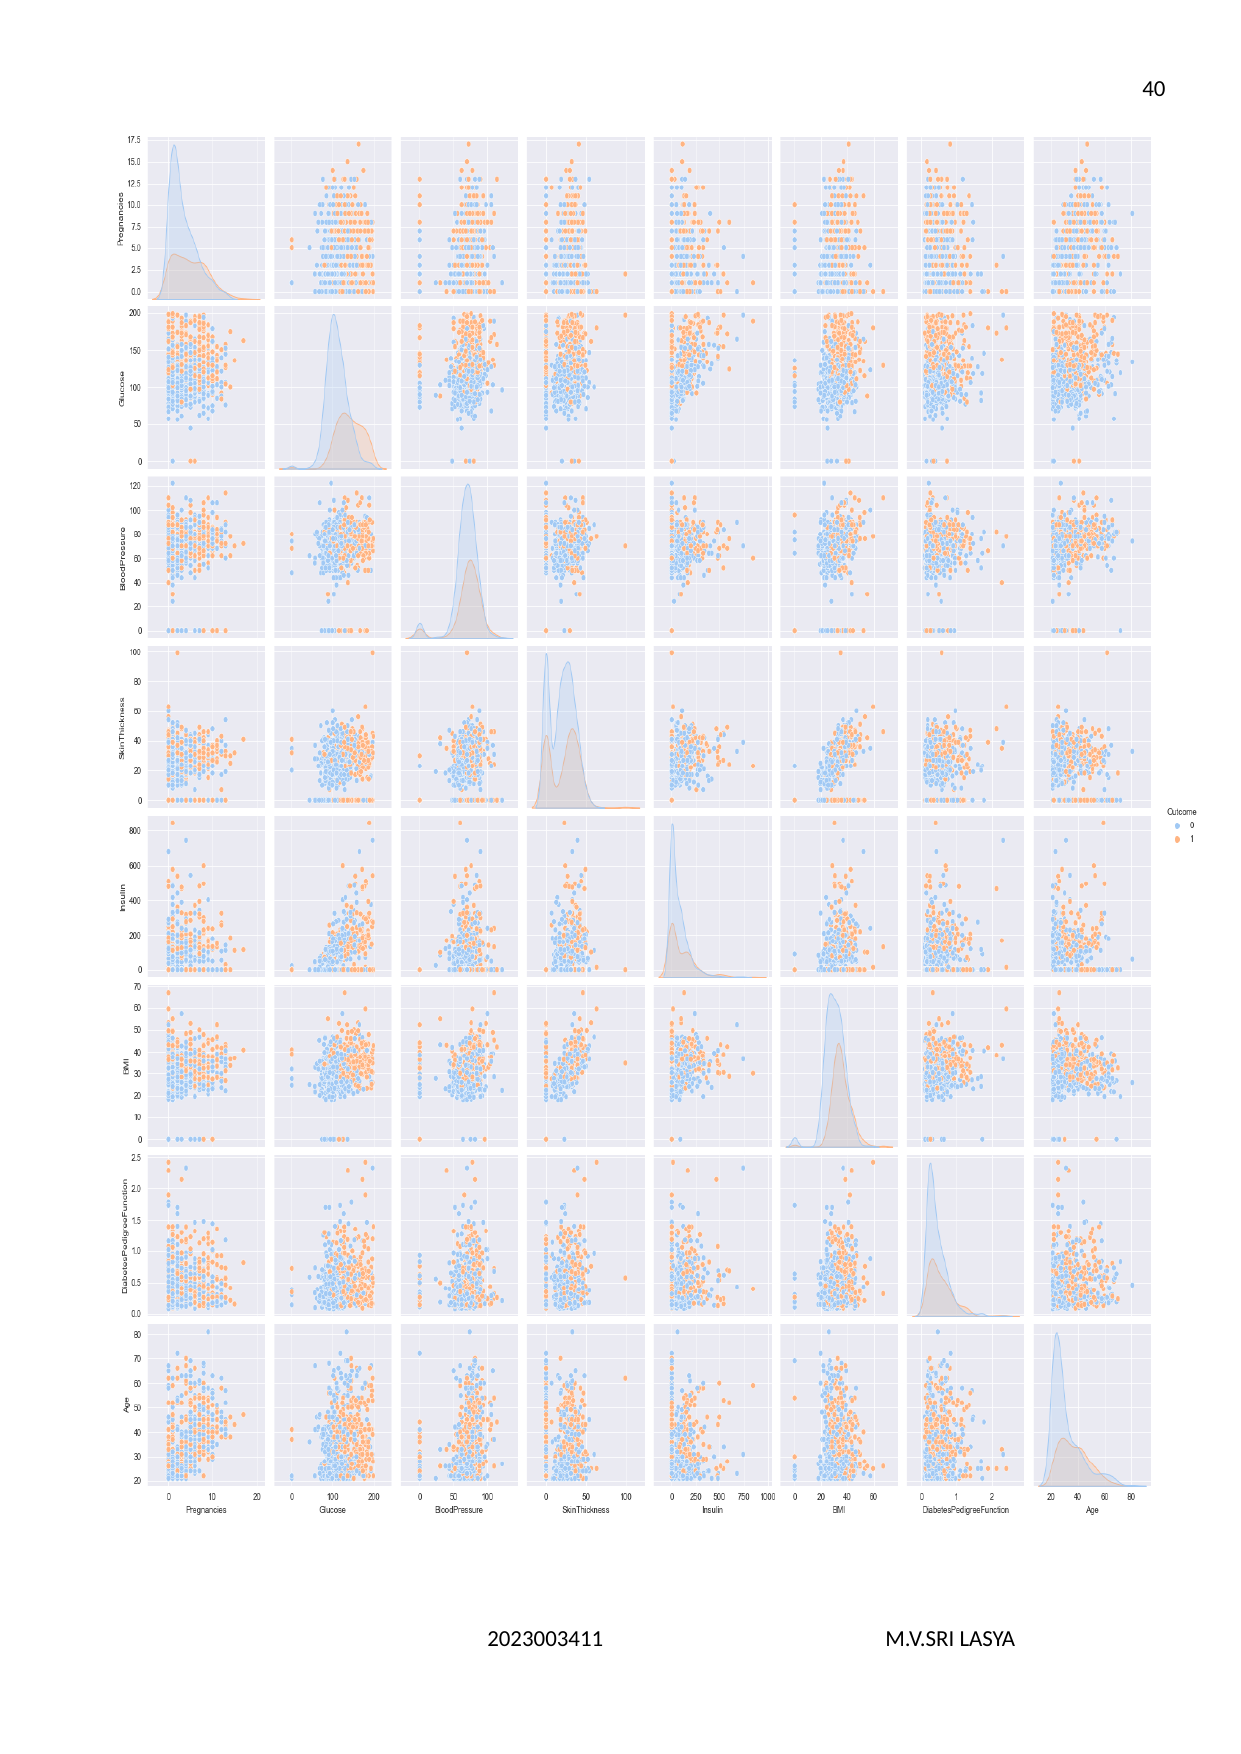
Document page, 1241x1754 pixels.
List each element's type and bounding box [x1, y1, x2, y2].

picture [112, 129, 1203, 1521]
